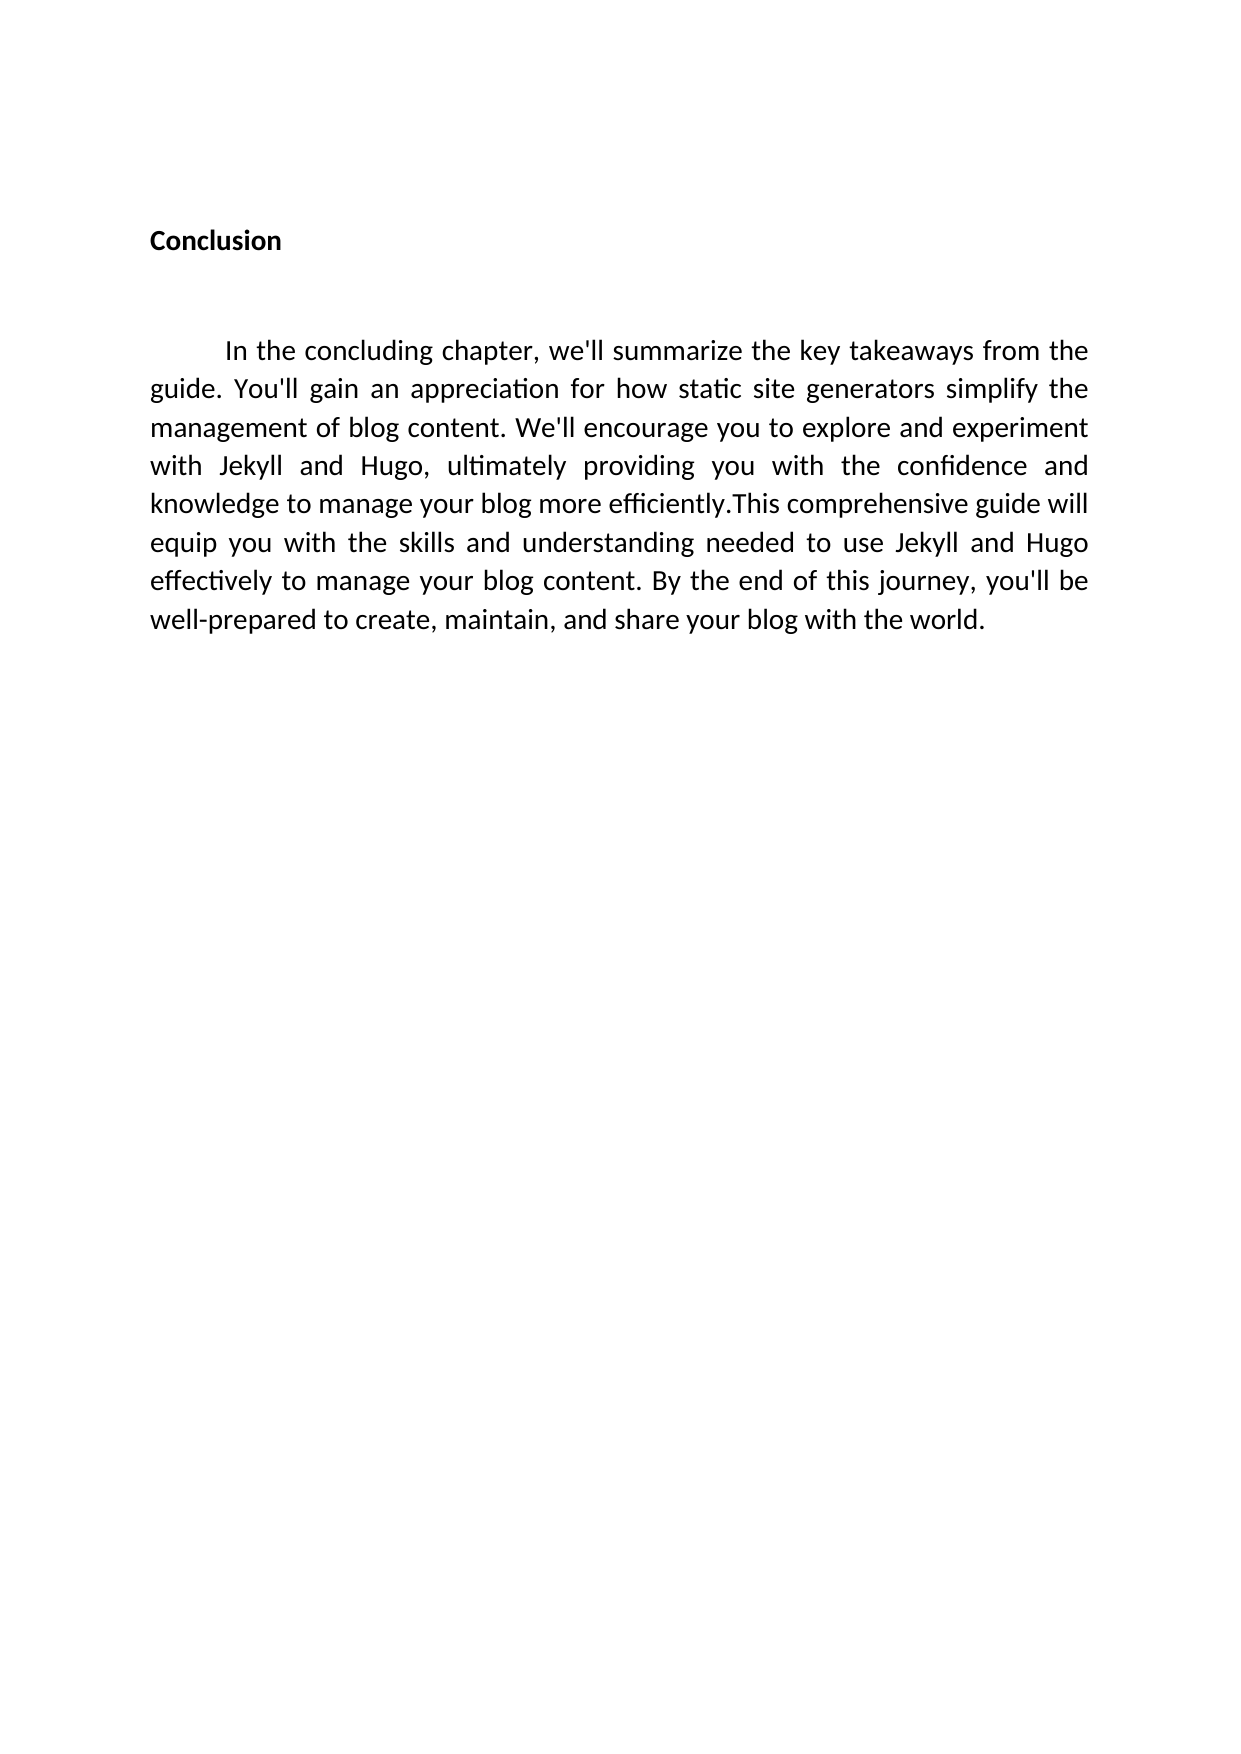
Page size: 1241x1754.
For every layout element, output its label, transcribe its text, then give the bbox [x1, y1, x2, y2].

text In the concluding chapter, we'll summarize the key takeaways from the guide. You'll gain an appreciation for how static site generators simplify the management of blog content. We'll encourage you to explore and experiment with Jekyll and Hugo, ultimately providing you with the confidence and knowledge to manage your blog more efficiently.This comprehensive guide will equip you with the skills and understanding needed to use Jekyll and Hugo effectively to manage your blog content. By the end of this journey, you'll be well-prepared to create, maintain, and share your blog with the world. [150, 332, 1090, 636]
text Conclusion [150, 222, 1090, 257]
